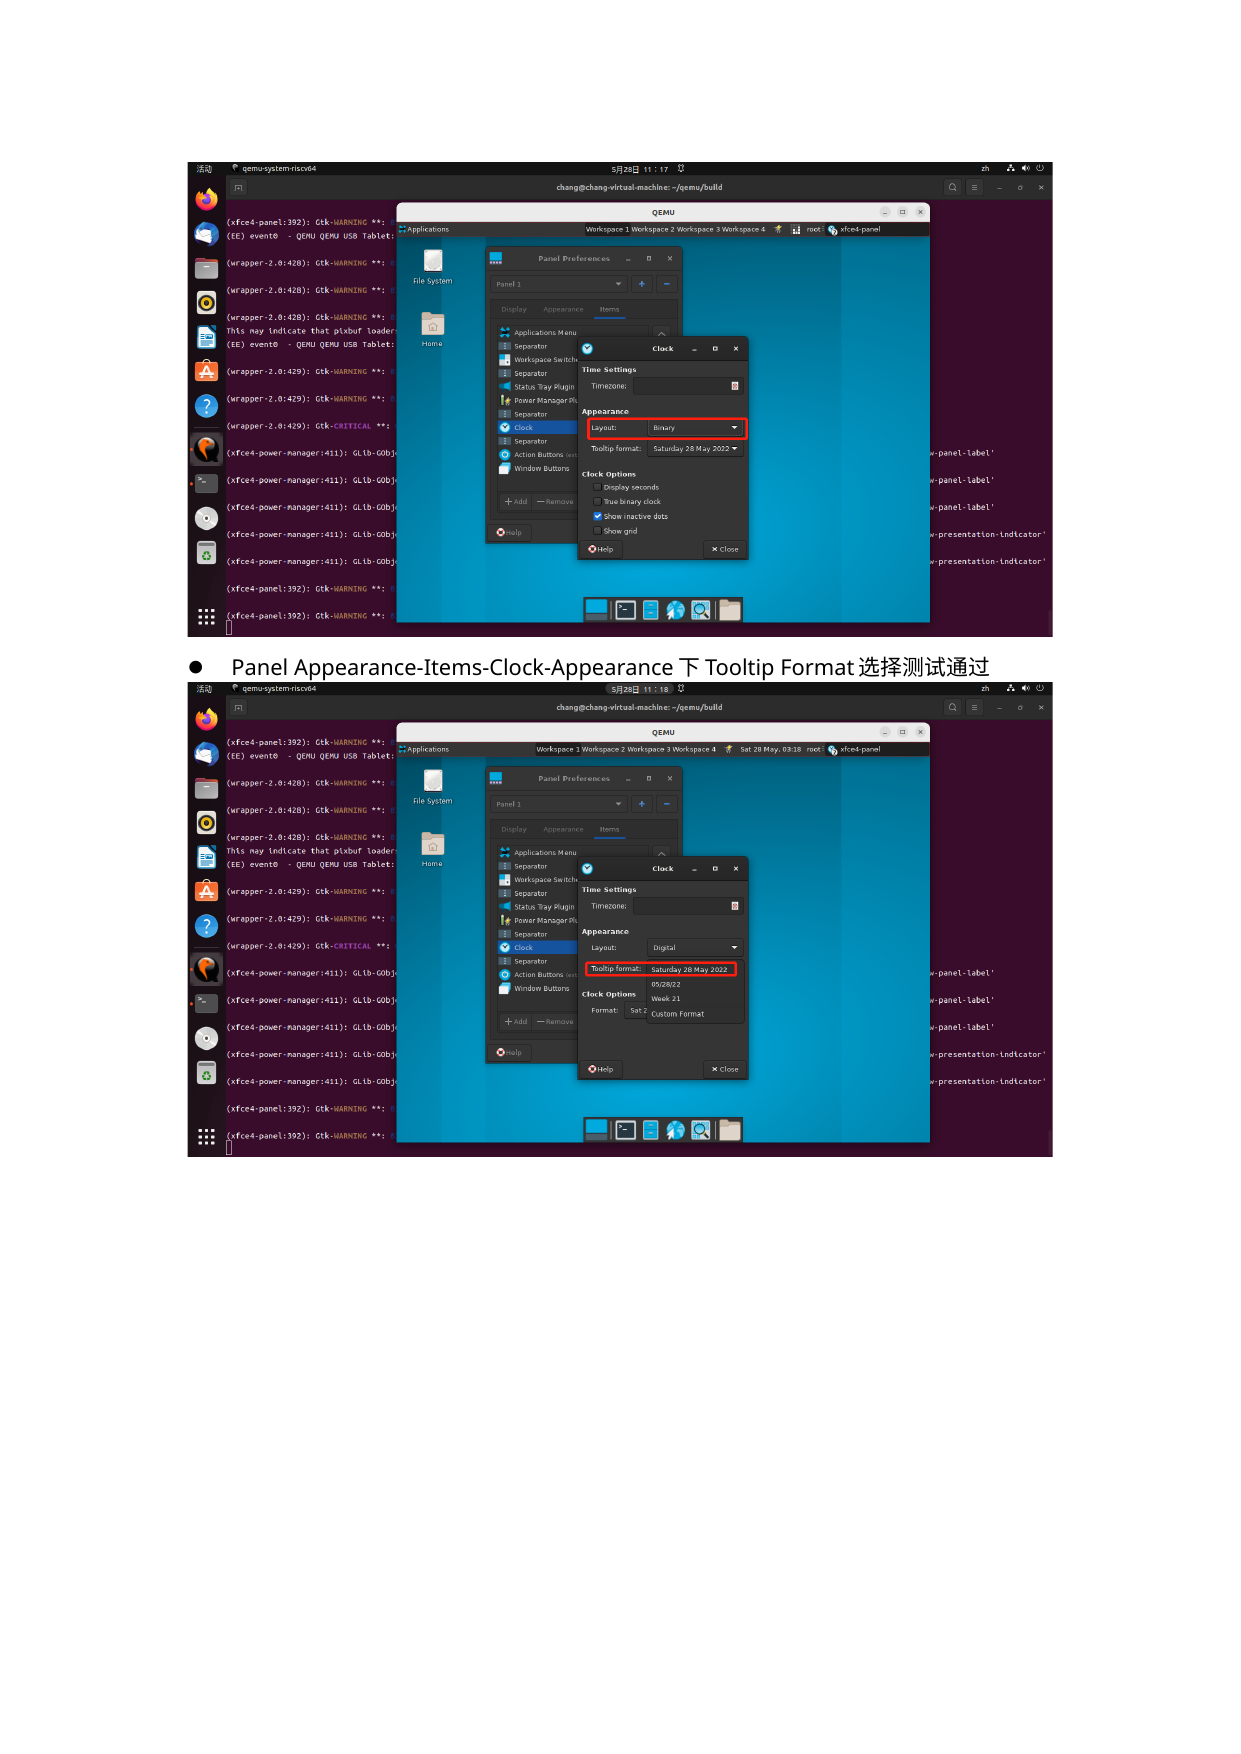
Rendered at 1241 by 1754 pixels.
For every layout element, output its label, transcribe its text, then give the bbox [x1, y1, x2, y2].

list Panel Appearance-Items-Clock-Appearance下Tooltip Format选择测试通过 [187, 649, 1053, 682]
picture [187, 162, 1053, 637]
picture [187, 682, 1053, 1157]
